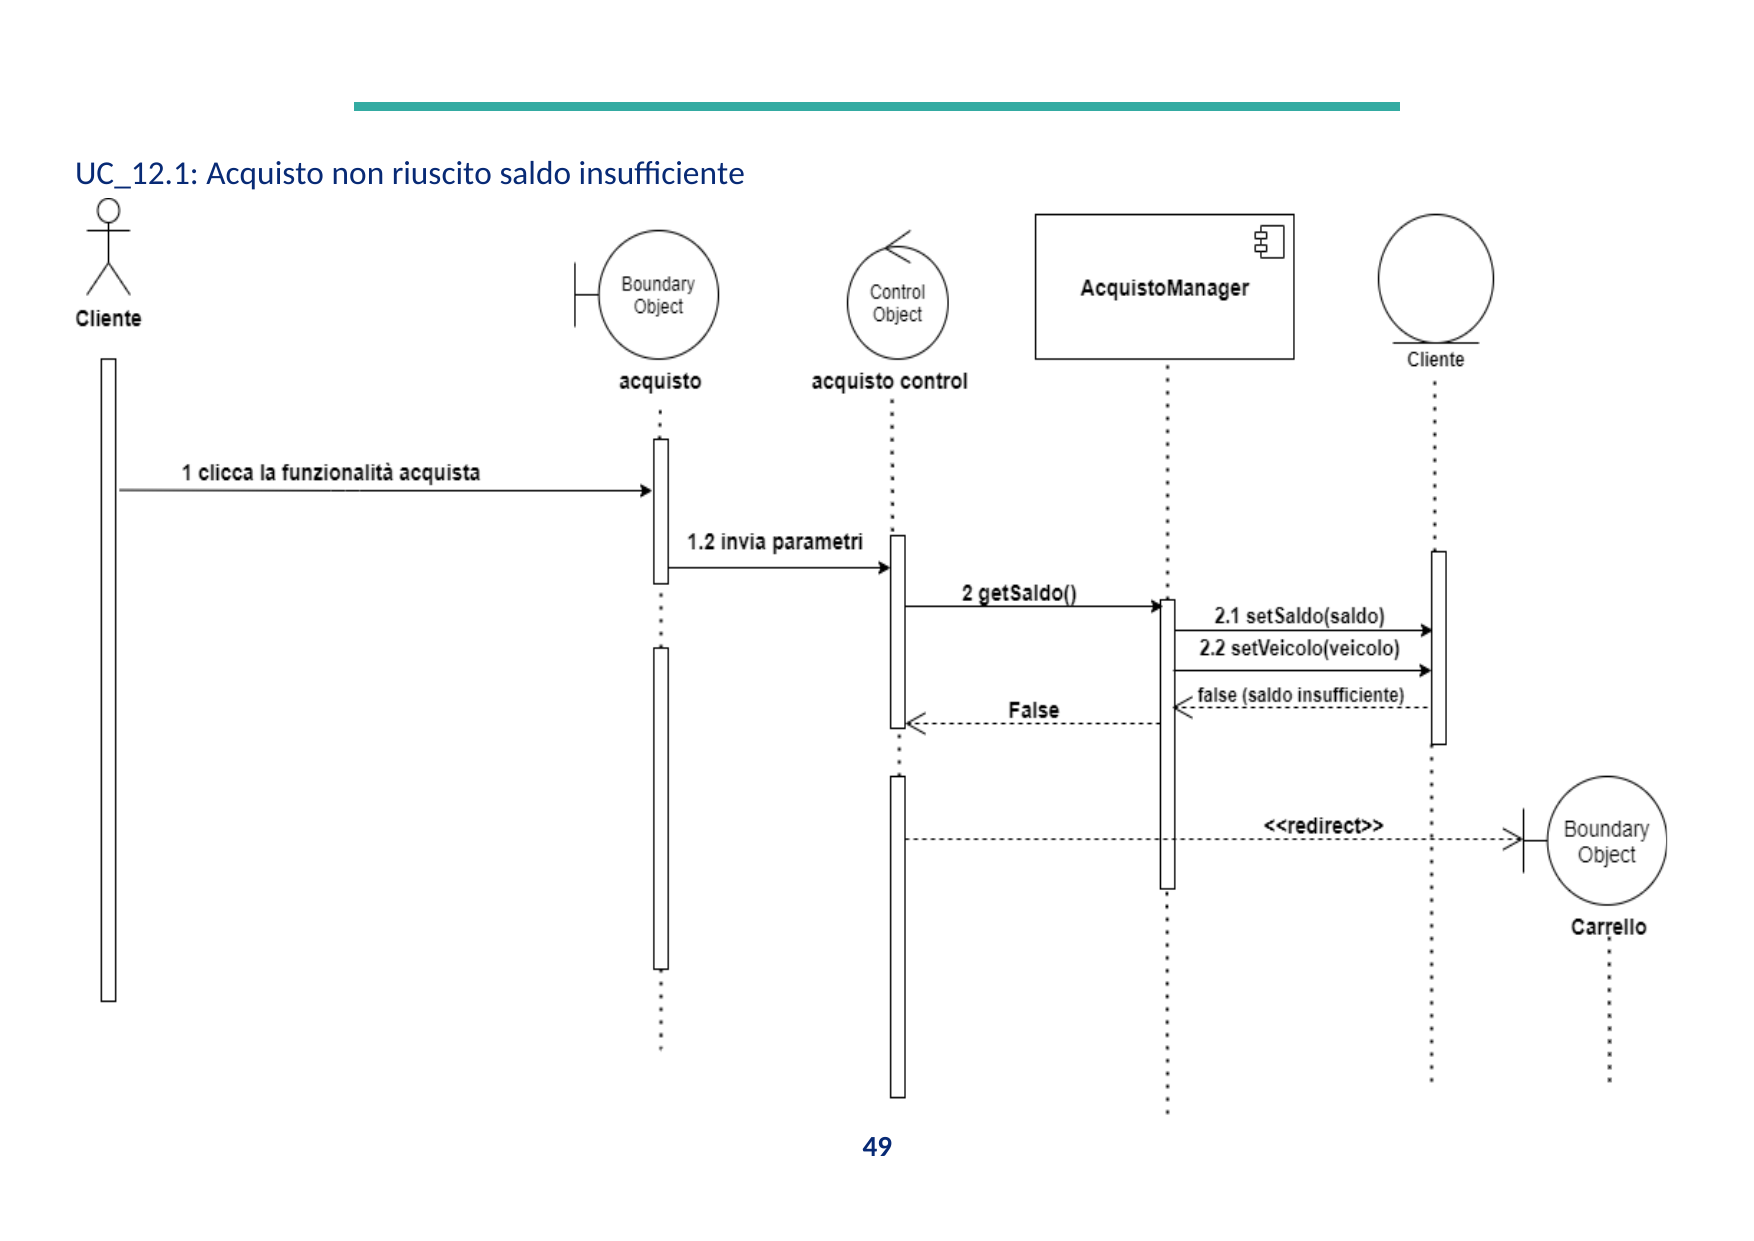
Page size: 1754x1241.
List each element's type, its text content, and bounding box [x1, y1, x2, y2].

text UC_12.1: Acquisto non riuscito saldo insufficiente [75, 152, 1679, 193]
picture [75, 198, 1668, 1118]
